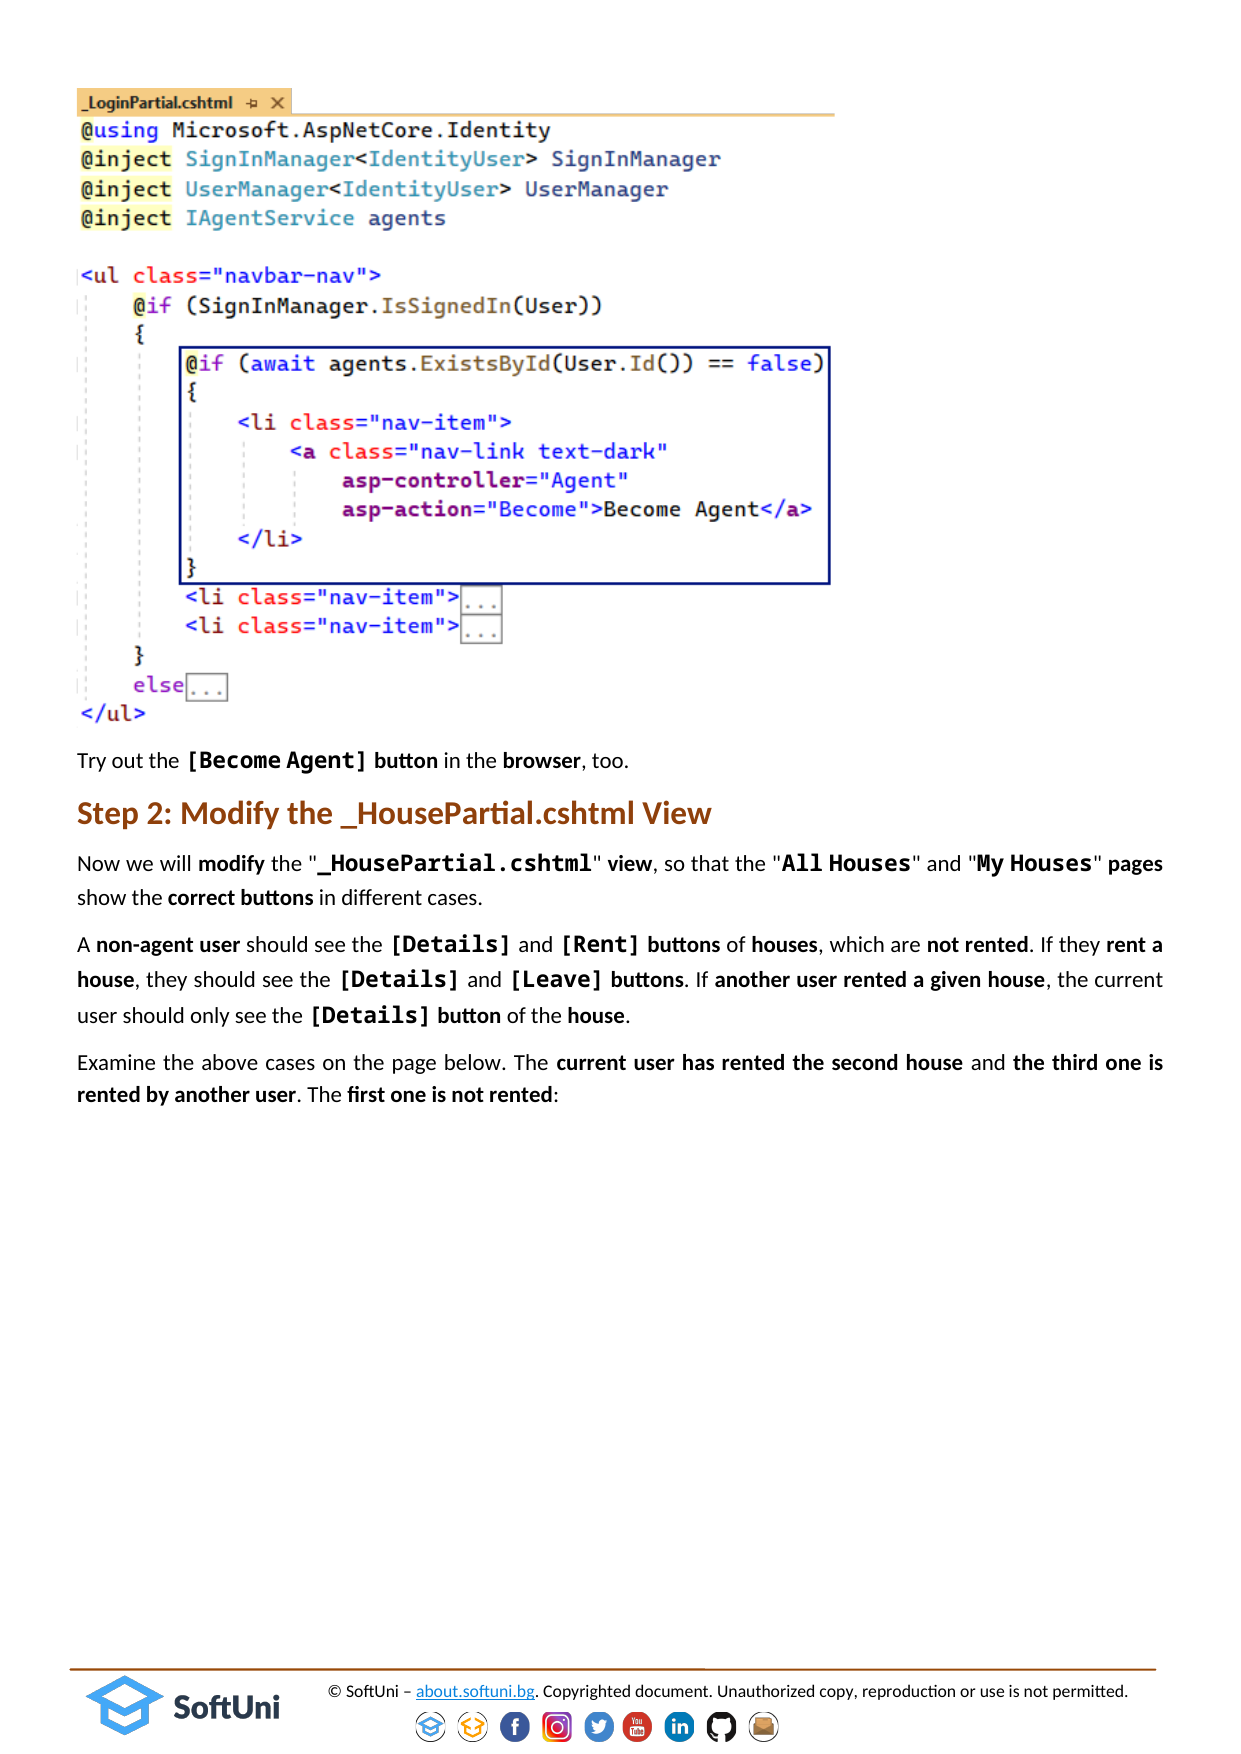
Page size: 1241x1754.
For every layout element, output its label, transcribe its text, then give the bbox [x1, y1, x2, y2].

text A non-agent user should see the [Details] and [Rent] buttons of houses, which are not rented. If they rent a house, they should see the [Details] and [Leave] buttons. If another user rented a given house, the current user should only see the [Details] button of the house. [77, 927, 1163, 1031]
picture [664, 1733, 673, 1742]
picture [678, 1724, 688, 1733]
text Now we will modify the "_HousePartial.cshtml" view, so that the "All Houses" and "My Houses" pages show the correct buttons in different cases. [77, 847, 1163, 911]
picture [542, 1712, 572, 1742]
text Try out the [Become Agent] button in the browser, too. [77, 744, 1163, 775]
picture [748, 1712, 779, 1742]
picture [415, 1712, 446, 1742]
picture [686, 1735, 694, 1742]
picture [664, 1712, 671, 1720]
picture [500, 1712, 530, 1742]
picture [79, 1671, 286, 1741]
text Examine the above cases on the page below. The current user has rented the second house and the third one is rented by another user. The first one is not rented: [77, 1048, 1163, 1108]
picture [76, 88, 835, 728]
picture [584, 1712, 614, 1742]
picture [457, 1712, 488, 1742]
subtitle Step 2: Modify the _HousePartial.cshtml View [77, 792, 1163, 833]
picture [706, 1712, 737, 1742]
picture [622, 1712, 652, 1742]
